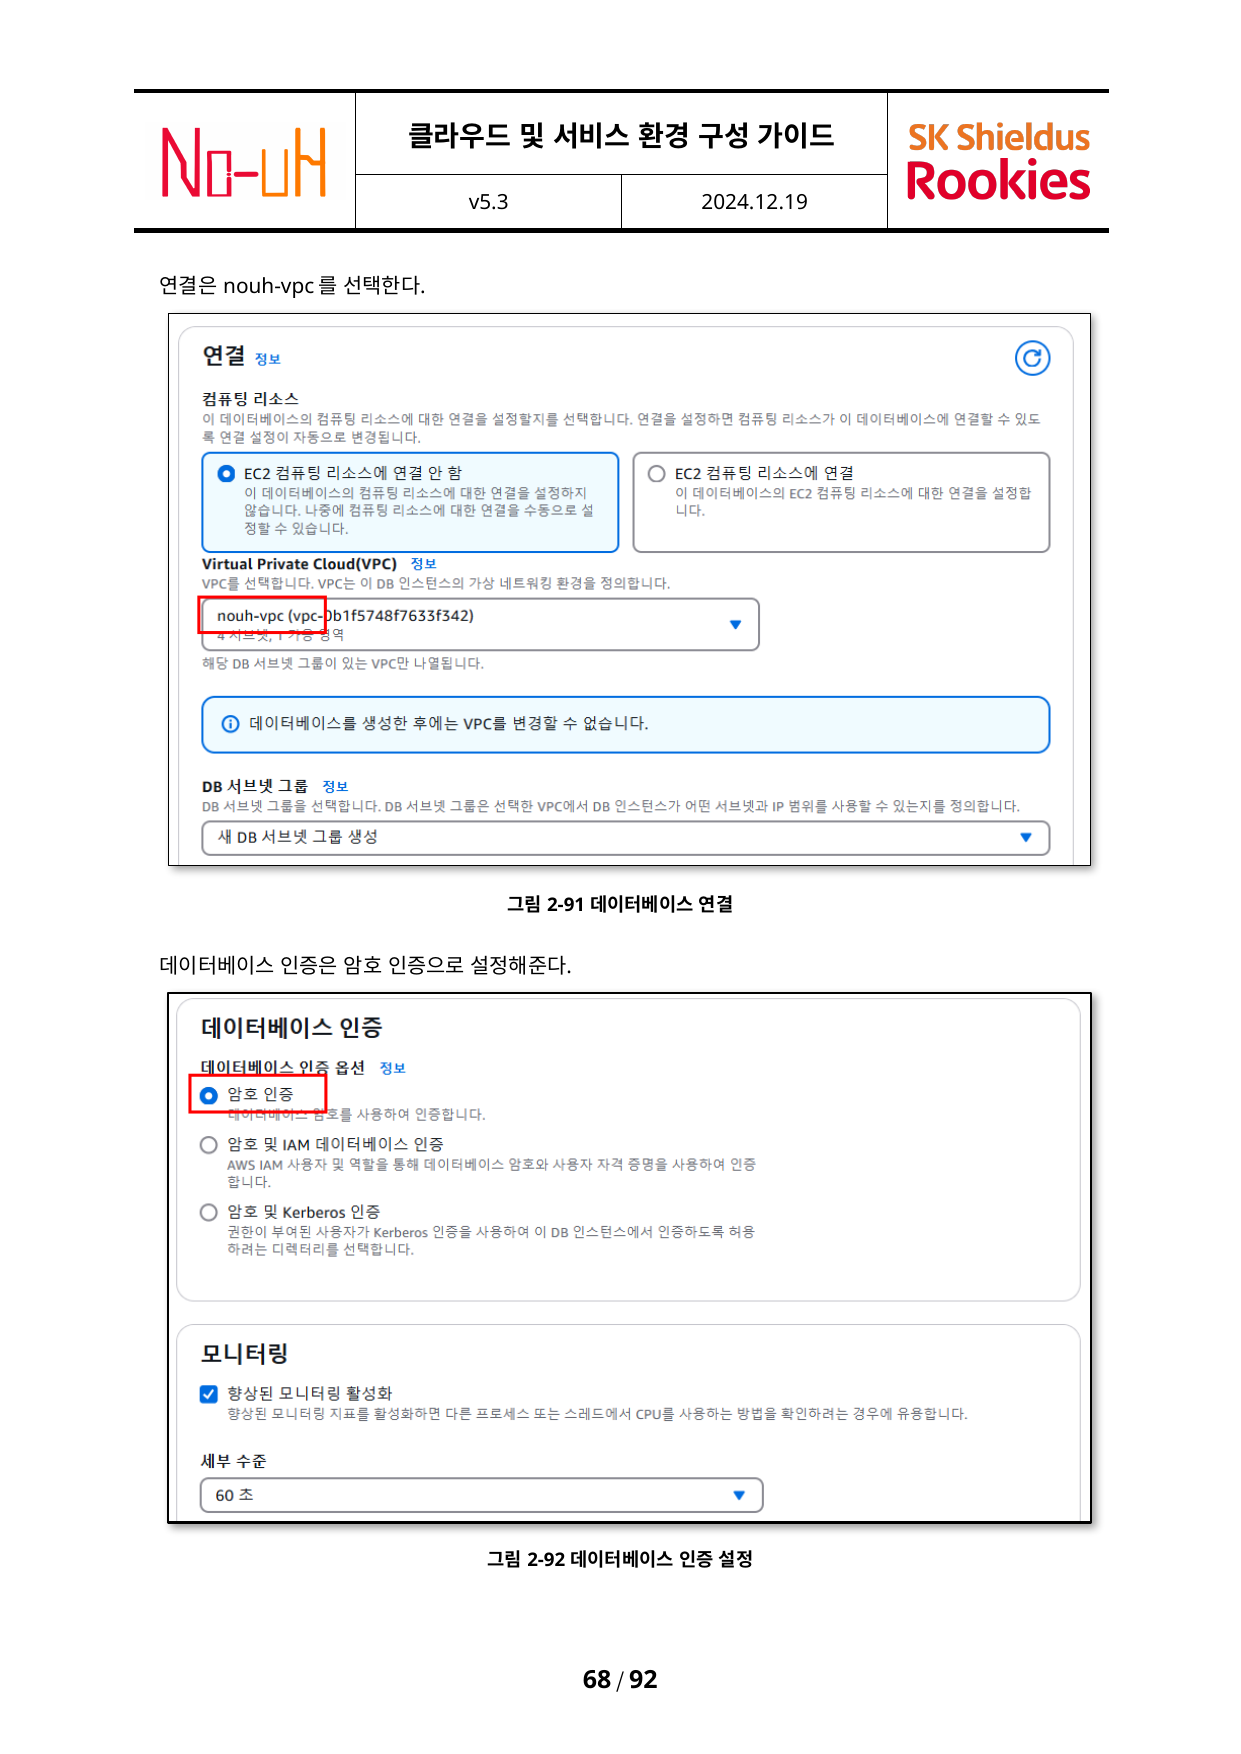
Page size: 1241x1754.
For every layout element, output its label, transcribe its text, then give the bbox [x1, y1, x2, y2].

picture [145, 122, 347, 200]
text 데이터베이스 인증은 암호 인증으로 설정해준다. [159, 949, 1081, 980]
picture [169, 314, 1090, 865]
picture [906, 118, 1090, 204]
picture [169, 994, 1090, 1521]
text 연결은 nouh-vpc를 선택한다. [159, 269, 1081, 300]
